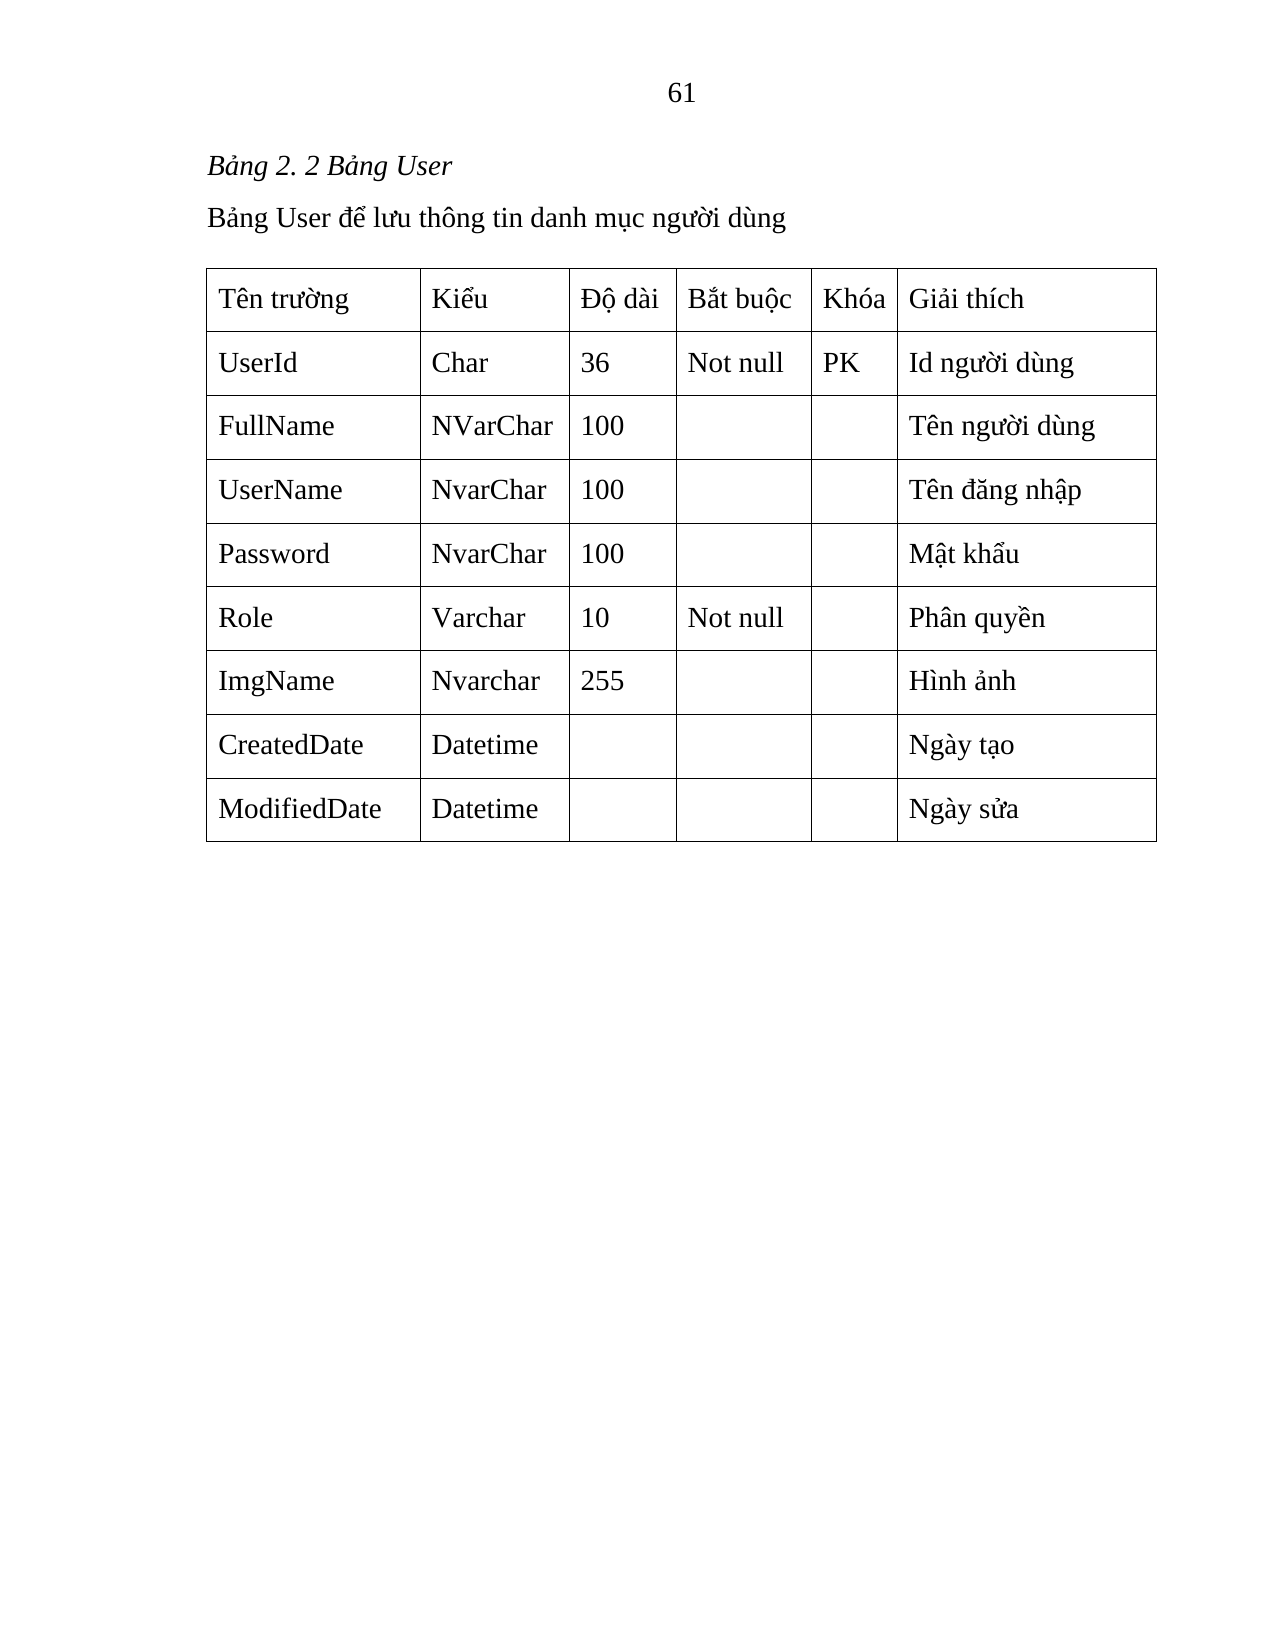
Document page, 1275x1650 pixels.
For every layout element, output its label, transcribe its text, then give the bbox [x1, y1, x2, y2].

table_cell NVarChar [421, 396, 569, 459]
text Bảng User để lưu thông tin danh mục người dùng [207, 201, 1157, 234]
table_header Tên trường [207, 269, 420, 331]
table_cell Nvarchar [421, 651, 569, 714]
table_cell Ngày tạo [898, 715, 1156, 777]
table_cell [812, 396, 897, 459]
table_cell UserName [207, 460, 420, 522]
table_cell Char [421, 332, 569, 395]
table_header Kiểu [421, 269, 569, 331]
table_cell [677, 779, 811, 841]
table_cell 100 [570, 460, 676, 522]
table_header Bắt buộc [677, 269, 811, 331]
table_cell 36 [570, 332, 676, 395]
table_cell [677, 524, 811, 586]
table_cell PK [812, 332, 897, 395]
table_cell [812, 651, 897, 714]
table_cell Password [207, 524, 420, 586]
table_cell [570, 779, 676, 841]
table_cell NvarChar [421, 524, 569, 586]
table_cell [812, 779, 897, 841]
table_header Khóa [812, 269, 897, 331]
table_cell [812, 524, 897, 586]
table_cell [812, 587, 897, 650]
table_cell [570, 715, 676, 777]
table_cell Datetime [421, 715, 569, 777]
table_cell ModifiedDate [207, 779, 420, 841]
table_cell ImgName [207, 651, 420, 714]
table_cell [677, 396, 811, 459]
table_cell Not null [677, 587, 811, 650]
table_cell UserId [207, 332, 420, 395]
table_cell 100 [570, 396, 676, 459]
table_cell Hình ảnh [898, 651, 1156, 714]
table_header Độ dài [570, 269, 676, 331]
table_cell Role [207, 587, 420, 650]
table_cell [812, 460, 897, 522]
table_cell 10 [570, 587, 676, 650]
table_header Giải thích [898, 269, 1156, 331]
table_cell Phân quyền [898, 587, 1156, 650]
table_cell Tên đăng nhập [898, 460, 1156, 522]
table_cell 255 [570, 651, 676, 714]
text Bảng 2. 2 Bảng User [207, 148, 1157, 181]
table_cell Not null [677, 332, 811, 395]
table_cell [812, 715, 897, 777]
table_cell Varchar [421, 587, 569, 650]
table_cell Tên người dùng [898, 396, 1156, 459]
table_cell NvarChar [421, 460, 569, 522]
table_cell [677, 460, 811, 522]
table_cell 100 [570, 524, 676, 586]
table_cell [677, 651, 811, 714]
table_cell Id người dùng [898, 332, 1156, 395]
table_cell CreatedDate [207, 715, 420, 777]
table_cell Datetime [421, 779, 569, 841]
table_cell Mật khẩu [898, 524, 1156, 586]
table_cell Ngày sửa [898, 779, 1156, 841]
table_cell FullName [207, 396, 420, 459]
table_cell [677, 715, 811, 777]
